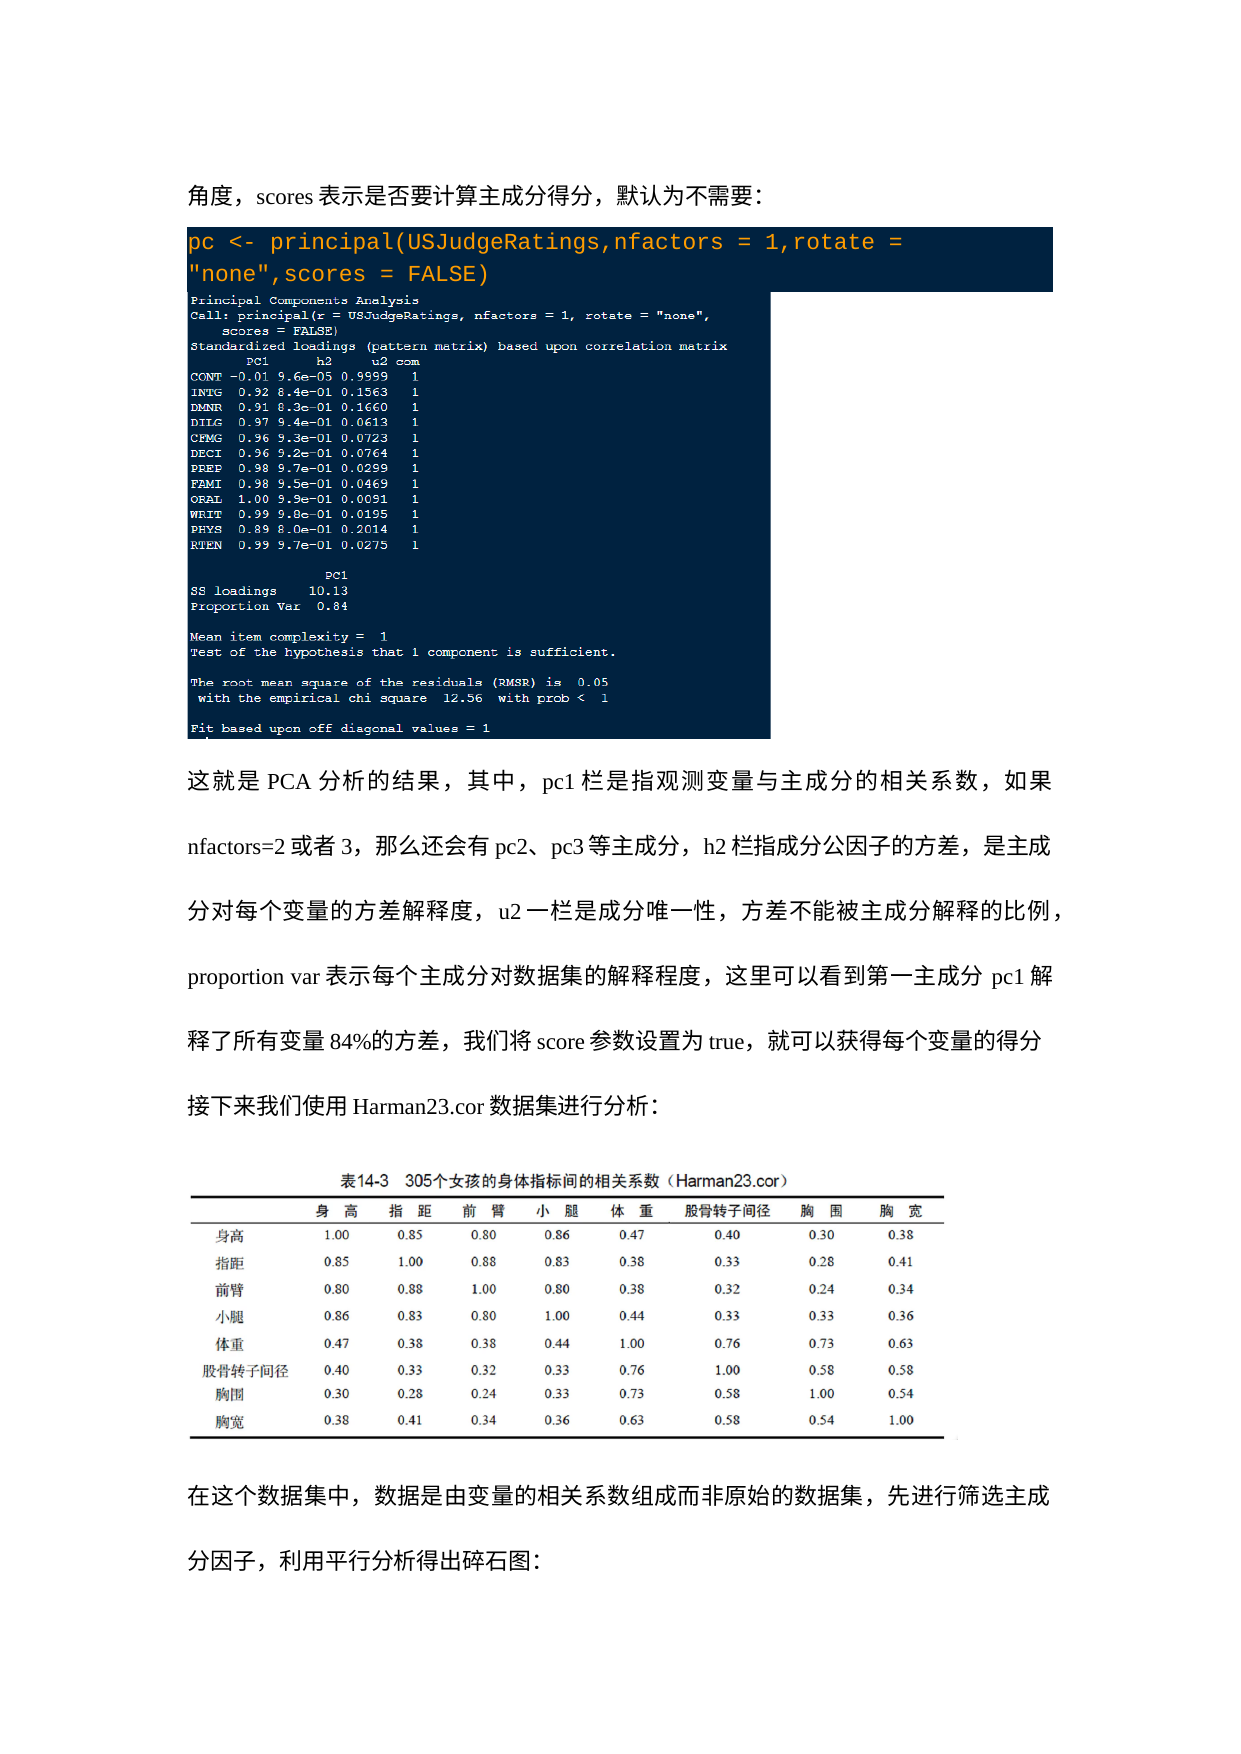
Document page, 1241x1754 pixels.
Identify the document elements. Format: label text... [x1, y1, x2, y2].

picture [187, 292, 771, 739]
text 这就是PCA分析的结果，其中，pc1栏是指观测变量与主成分的相关系数，如果nfactors=2或者3，那么还会有pc2、pc3等主成分，h2栏指成分公因子的方差，是主成分对每个变量的方差解释度，u2一栏是成分唯一性，方差不能被主成分解释的比例，proportion var表示每个主成分对数据集的解释程度，这里可以看到第一主成分pc1解释了所有变量84%的方差，我们将score参数设置为true，就可以获得每个变量的得分 [187, 747, 1053, 1072]
picture [187, 1169, 958, 1440]
text 接下来我们使用Harman23.cor数据集进行分析： [187, 1072, 1053, 1137]
text pc <- principal(USJudgeRatings,nfactors = 1,rotate = "none",scores = FALSE) [187, 227, 1053, 292]
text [187, 162, 1053, 227]
text 在这个数据集中，数据是由变量的相关系数组成而非原始的数据集，先进行筛选主成分因子，利用平行分析得出碎石图： [187, 1462, 1053, 1592]
